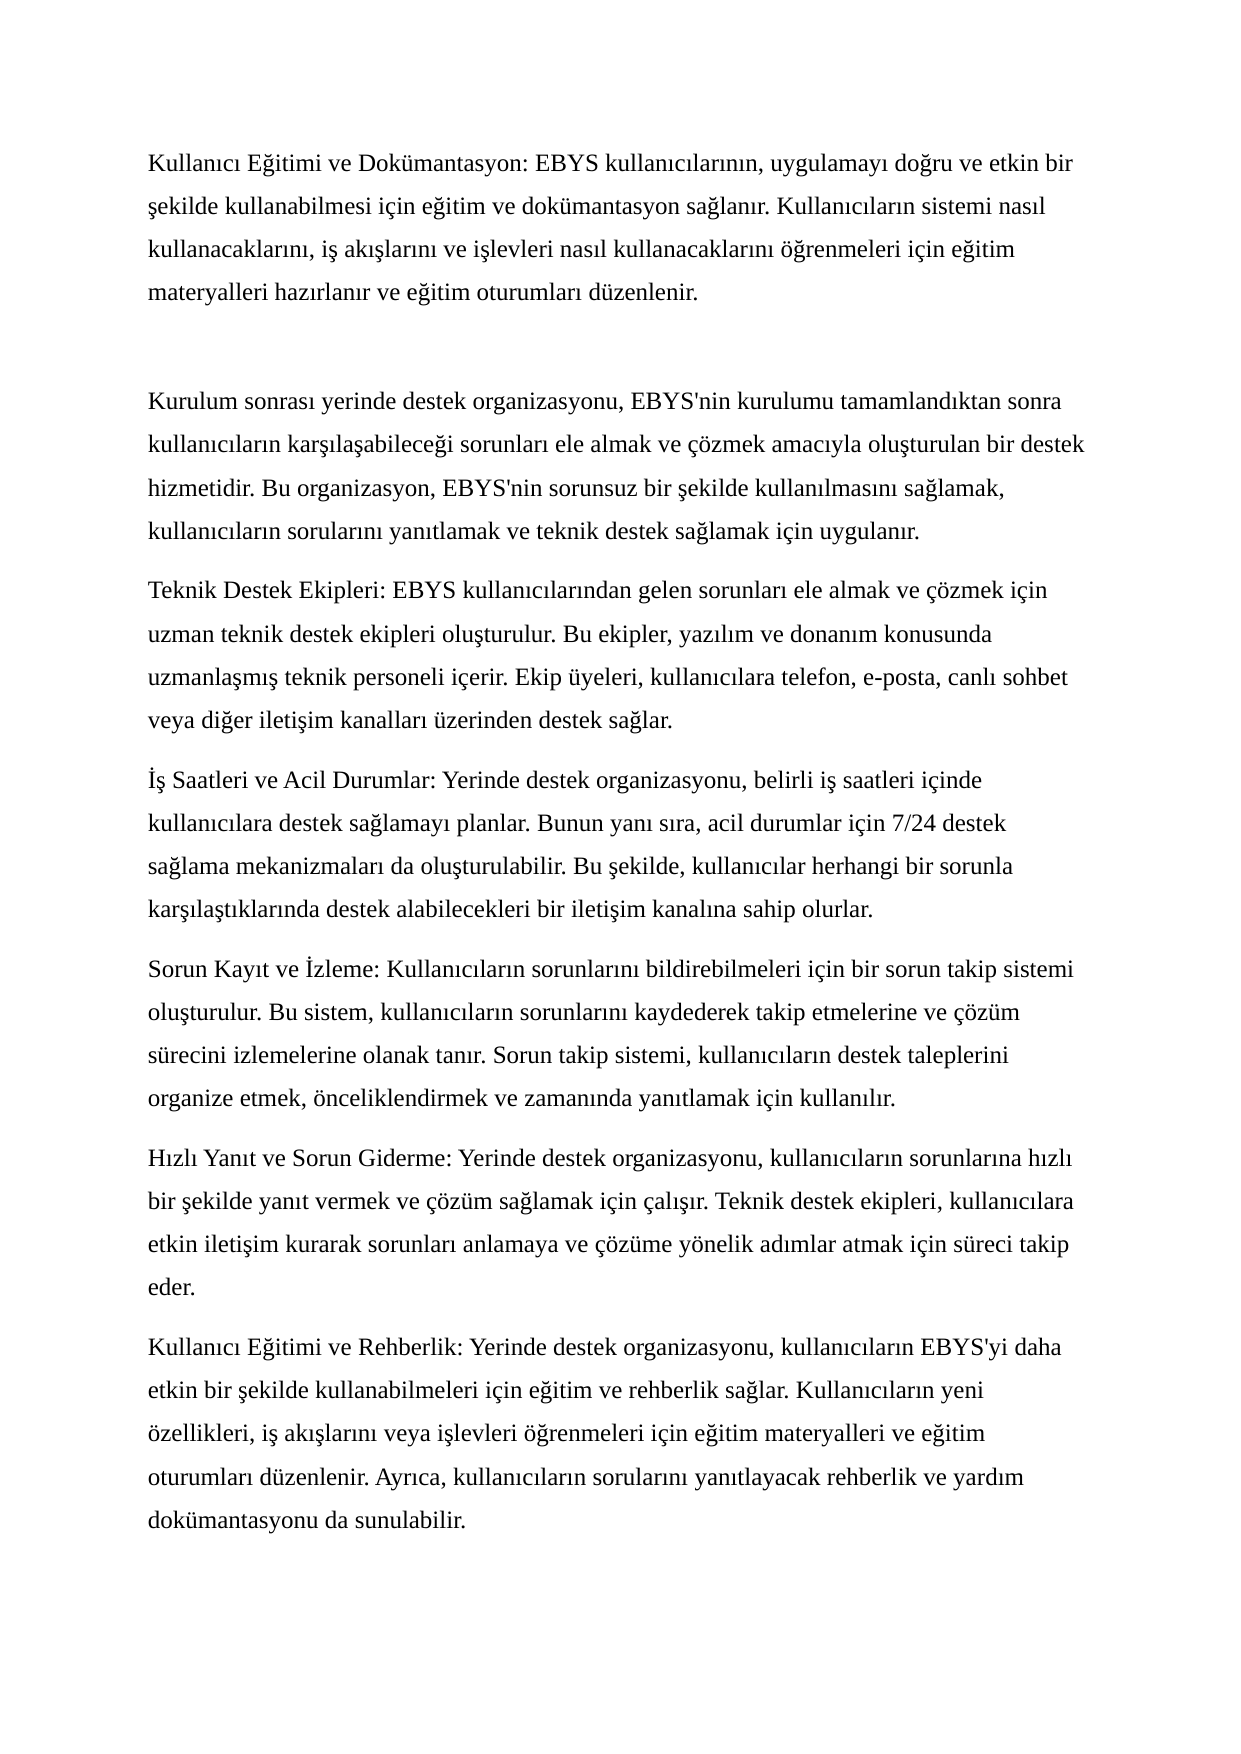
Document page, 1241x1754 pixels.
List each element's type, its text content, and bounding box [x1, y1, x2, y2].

text Teknik Destek Ekipleri: EBYS kullanıcılarından gelen sorunları ele almak ve çözmek için uzman teknik destek ekipleri oluşturulur. Bu ekipler, yazılım ve donanım konusunda uzmanlaşmış teknik personeli içerir. Ekip üyeleri, kullanıcılara telefon, e-posta, canlı sohbet veya diğer iletişim kanalları üzerinden destek sağlar. [148, 576, 1093, 734]
text Sorun Kayıt ve İzleme: Kullanıcıların sorunlarını bildirebilmeleri için bir sorun takip sistemi oluşturulur. Bu sistem, kullanıcıların sorunlarını kaydederek takip etmelerine ve çözüm sürecini izlemelerine olanak tanır. Sorun takip sistemi, kullanıcıların destek taleplerini organize etmek, önceliklendirmek ve zamanında yanıtlamak için kullanılır. [148, 954, 1093, 1112]
text Kullanıcı Eğitimi ve Dokümantasyon: EBYS kullanıcılarının, uygulamayı doğru ve etkin bir şekilde kullanabilmesi için eğitim ve dokümantasyon sağlanır. Kullanıcıların sistemi nasıl kullanacaklarını, iş akışlarını ve işlevleri nasıl kullanacaklarını öğrenmeleri için eğitim materyalleri hazırlanır ve eğitim oturumları düzenlenir. [148, 148, 1093, 306]
text Hızlı Yanıt ve Sorun Giderme: Yerinde destek organizasyonu, kullanıcıların sorunlarına hızlı bir şekilde yanıt vermek ve çözüm sağlamak için çalışır. Teknik destek ekipleri, kullanıcılara etkin iletişim kurarak sorunları anlamaya ve çözüme yönelik adımlar atmak için süreci takip eder. [148, 1143, 1093, 1301]
text Kurulum sonrası yerinde destek organizasyonu, EBYS'nin kurulumu tamamlandıktan sonra kullanıcıların karşılaşabileceği sorunları ele almak ve çözmek amacıyla oluşturulan bir destek hizmetidir. Bu organizasyon, EBYS'nin sorunsuz bir şekilde kullanılmasını sağlamak, kullanıcıların sorularını yanıtlamak ve teknik destek sağlamak için uygulanır. [148, 386, 1093, 544]
text Kullanıcı Eğitimi ve Rehberlik: Yerinde destek organizasyonu, kullanıcıların EBYS'yi daha etkin bir şekilde kullanabilmeleri için eğitim ve rehberlik sağlar. Kullanıcıların yeni özellikleri, iş akışlarını veya işlevleri öğrenmeleri için eğitim materyalleri ve eğitim oturumları düzenlenir. Ayrıca, kullanıcıların sorularını yanıtlayacak rehberlik ve yardım dokümantasyonu da sunulabilir. [148, 1332, 1093, 1533]
text İş Saatleri ve Acil Durumlar: Yerinde destek organizasyonu, belirli iş saatleri içinde kullanıcılara destek sağlamayı planlar. Bunun yanı sıra, acil durumlar için 7/24 destek sağlama mekanizmaları da oluşturulabilir. Bu şekilde, kullanıcılar herhangi bir sorunla karşılaştıklarında destek alabilecekleri bir iletişim kanalına sahip olurlar. [148, 765, 1093, 923]
